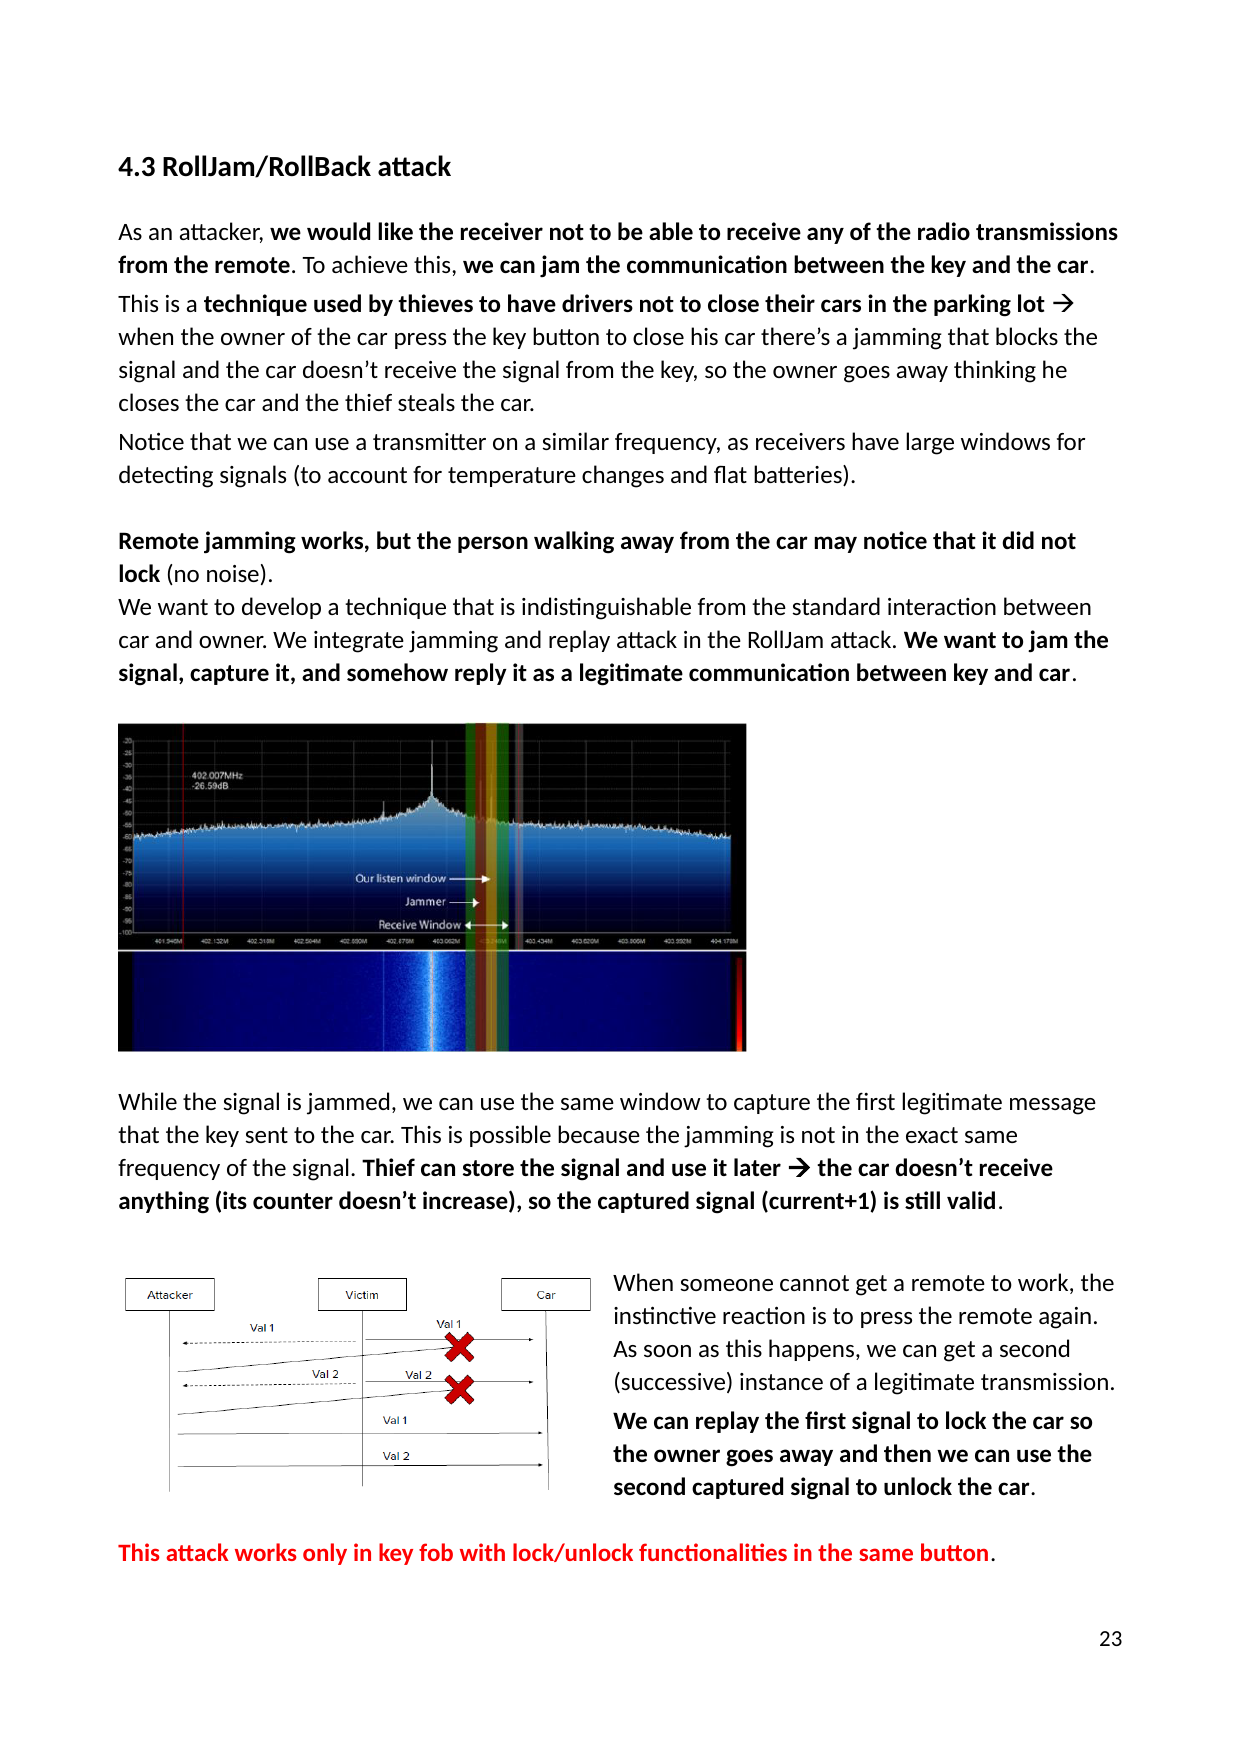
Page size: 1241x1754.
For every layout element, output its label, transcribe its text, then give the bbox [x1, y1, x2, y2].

text This attack works only in key fob with lock/unlock functionalities in the same button. [118, 1537, 1122, 1568]
subtitle 4.3 RollJam/RollBack attack [118, 148, 1122, 183]
text We want to develop a technique that is indistinguishable from the standard interaction between car and owner. We integrate jamming and replay attack in the RollJam attack. We want to jam the signal, capture it, and somehow reply it as a legitimate communication between key and car. [118, 591, 1122, 687]
text This is a technique used by thieves to have drivers not to close their cars in the parking lot when the owner of the car press the key button to close his car there’s a jamming that blocks the signal and the car doesn’t receive the signal from the key, so the owner goes away thinking he closes the car and the thief steals the car. [118, 288, 1122, 418]
text Remote jamming works, but the person walking away from the car may notice that it did not lock (no noise). [118, 525, 1122, 588]
text We can replay the first signal to lock the car so the owner goes away and then we can use the second captured signal to unlock the car. [118, 1406, 1122, 1502]
text Notice that we can use a transmitter on a similar frequency, as receivers have large windows for detecting signals (to account for temperature changes and flat batteries). [118, 426, 1122, 490]
text As an attacker, we would like the receiver not to be able to receive any of the radio transmissions from the remote. To achieve this, we can jam the communication between the key and the car. [118, 216, 1122, 280]
text When someone cannot get a remote to work, the instinctive reaction is to press the remote again. As soon as this happens, we can get a second (successive) instance of a legitimate transmission. [595, 1268, 1122, 1397]
picture [118, 1267, 595, 1501]
text While the signal is jammed, we can use the same window to capture the first legitimate message that the key sent to the car. This is possible because the jamming is not in the exact same frequency of the signal. Thief can store the signal and use it later the car doesn’t receive anything (its counter doesn’t increase), so the captured signal (current+1) is still valid. [118, 1086, 1122, 1216]
